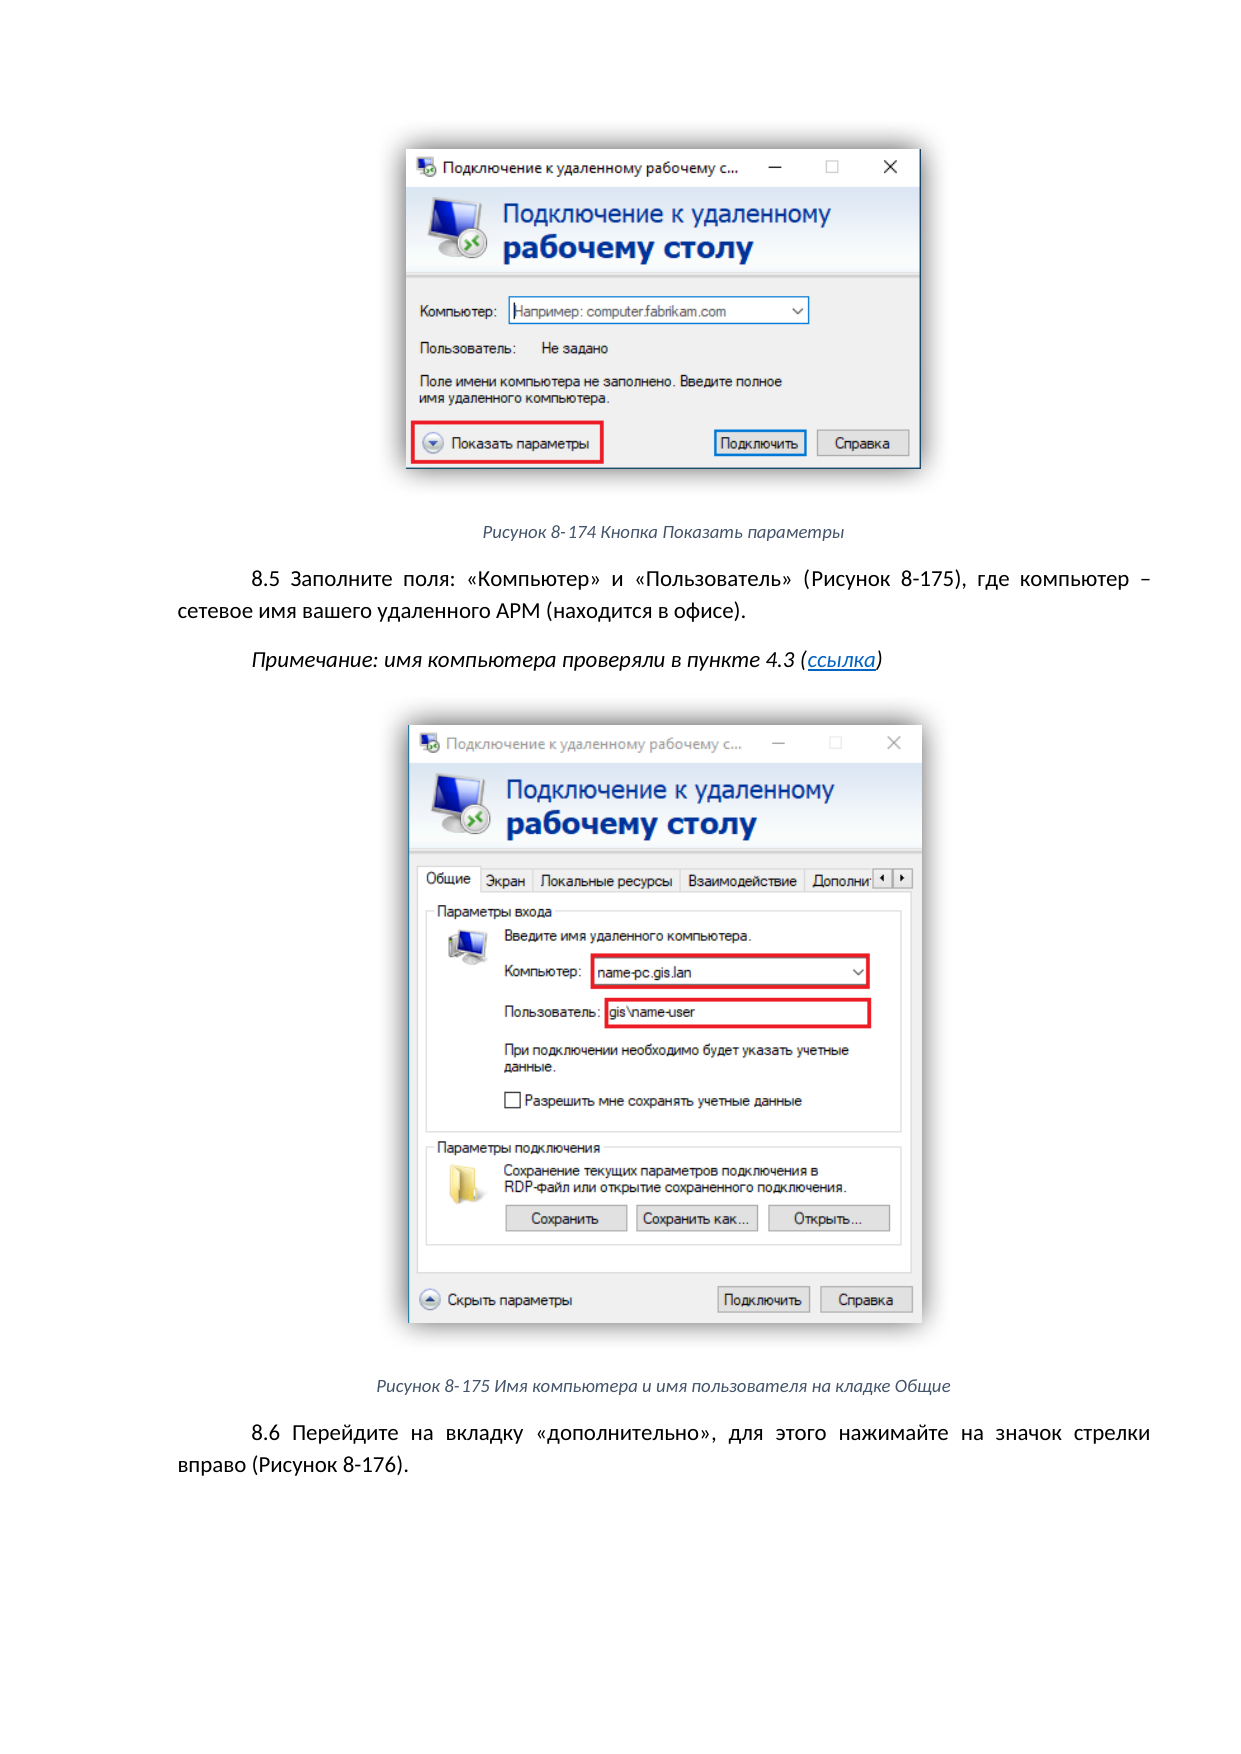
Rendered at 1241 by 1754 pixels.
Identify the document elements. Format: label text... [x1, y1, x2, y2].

text Примечание: имя компьютера проверяли в пункте 4.3 (ссылка) [177, 645, 1152, 673]
picture [406, 149, 921, 469]
picture [408, 725, 922, 1323]
